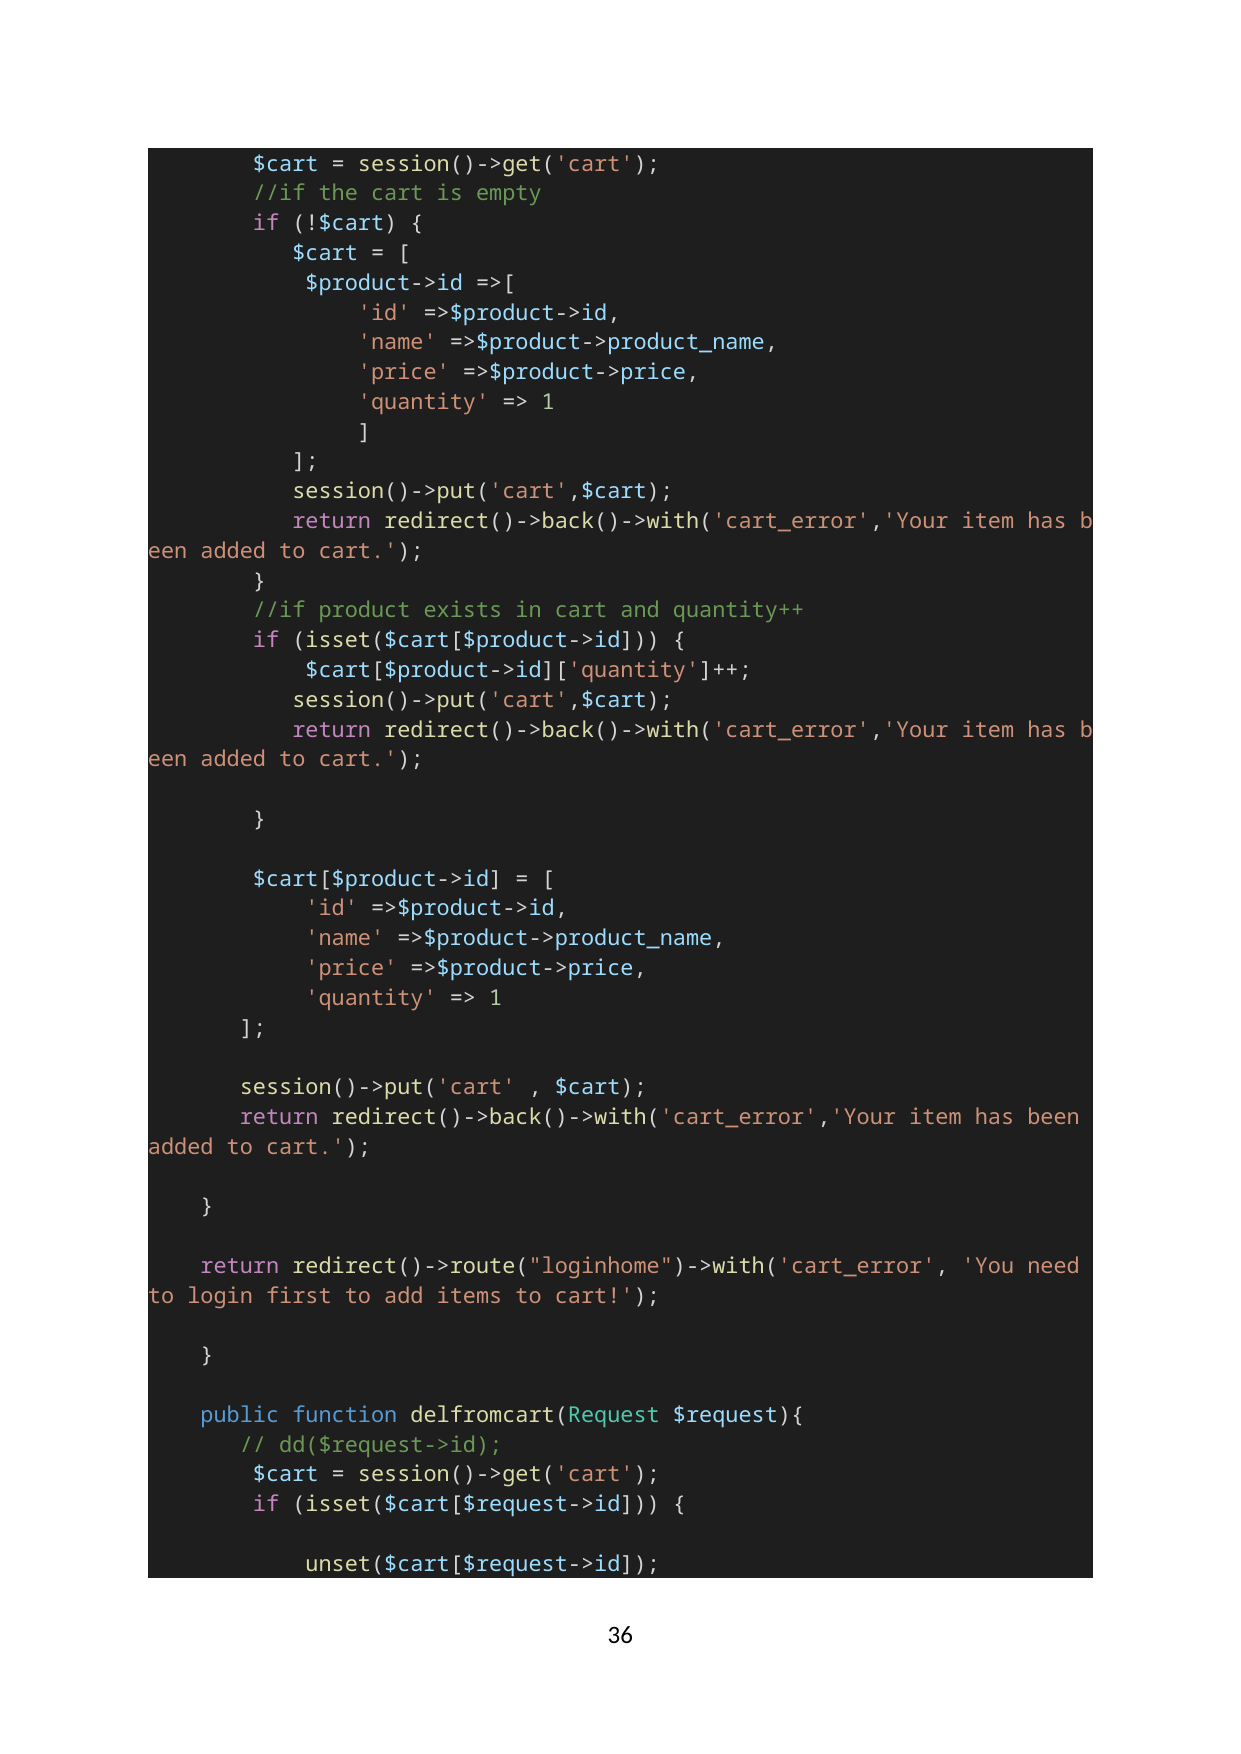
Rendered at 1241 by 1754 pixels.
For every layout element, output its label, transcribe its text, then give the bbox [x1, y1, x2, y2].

text $product->id =>[ [148, 267, 1093, 297]
text 'quantity' => 1 [148, 386, 1093, 416]
text return redirect()->back()->with('cart_error','Your item has been added to cart.'); [148, 1101, 1093, 1161]
text session()->put('cart' , $cart); [148, 1071, 1093, 1101]
text } [148, 1339, 1093, 1369]
text 'id' =>$product->id, [148, 892, 1093, 922]
text 'price' =>$product->price, [148, 952, 1093, 982]
text return redirect()->back()->with('cart_error','Your item has been added to cart.'); [148, 714, 1093, 773]
text //if product exists in cart and quantity++ [148, 594, 1093, 624]
text ] [148, 416, 1093, 446]
text ]; [148, 1012, 1093, 1041]
text if (isset($cart[$request->id])) { [148, 1488, 1093, 1518]
text $cart[$product->id]['quantity']++; [148, 654, 1093, 684]
text } [148, 803, 1093, 833]
text public function delfromcart(Request $request){ [148, 1399, 1093, 1429]
text } [148, 565, 1093, 594]
text session()->put('cart',$cart); [148, 684, 1093, 714]
text ]; [148, 446, 1093, 475]
text return redirect()->route("loginhome")->with('cart_error', 'You need to login first to add items to cart!'); [148, 1250, 1093, 1309]
text session()->put('cart',$cart); [148, 475, 1093, 505]
text return redirect()->back()->with('cart_error','Your item has been added to cart.'); [148, 505, 1093, 565]
text // dd($request->id); [148, 1429, 1093, 1458]
text 'id' =>$product->id, [148, 297, 1093, 326]
text } [148, 1190, 1093, 1220]
text //if the cart is empty [148, 177, 1093, 207]
text $cart = [ [148, 237, 1093, 267]
text $cart[$product->id] = [ [148, 863, 1093, 892]
text if (!$cart) { [148, 207, 1093, 237]
text 'price' =>$product->price, [148, 356, 1093, 386]
text 'name' =>$product->product_name, [148, 922, 1093, 952]
text 'quantity' => 1 [148, 982, 1093, 1012]
text $cart = session()->get('cart'); [148, 1458, 1093, 1488]
text 'name' =>$product->product_name, [148, 326, 1093, 356]
text unset($cart[$request->id]); [148, 1548, 1093, 1578]
text $cart = session()->get('cart'); [148, 148, 1093, 177]
text if (isset($cart[$product->id])) { [148, 624, 1093, 654]
